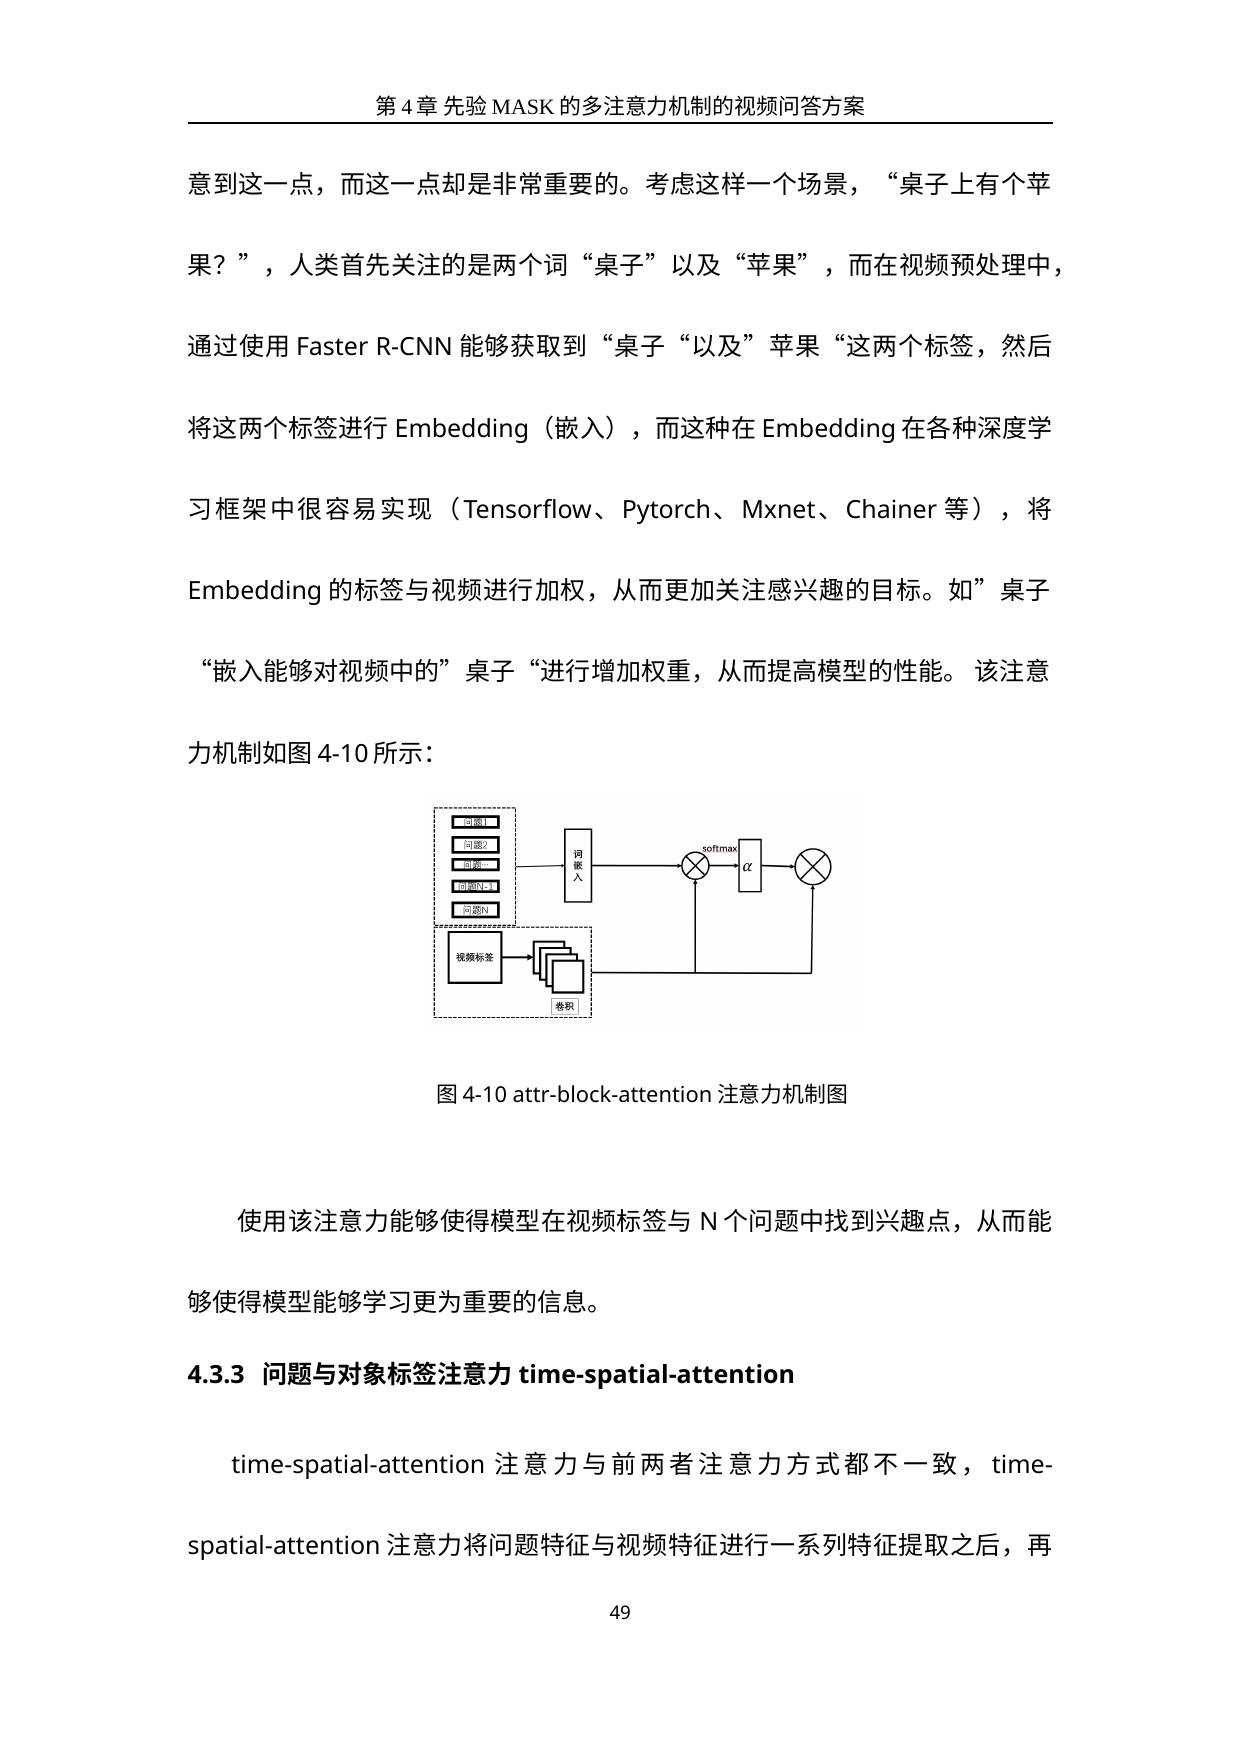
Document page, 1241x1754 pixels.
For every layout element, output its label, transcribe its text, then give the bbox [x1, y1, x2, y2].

subtitle 问题与对象标签注意力 time-spatial-attention [187, 1355, 1053, 1391]
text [187, 1430, 1053, 1576]
text 使用该注意力能够使得模型在视频标签与N个问题中找到兴趣点，从而能够使得模型能够学习更为重要的信息。 [187, 1187, 1053, 1333]
text 图4-10 attr-block-attention注意力机制图 [187, 1076, 1053, 1109]
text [187, 150, 1053, 784]
picture [423, 792, 867, 1034]
